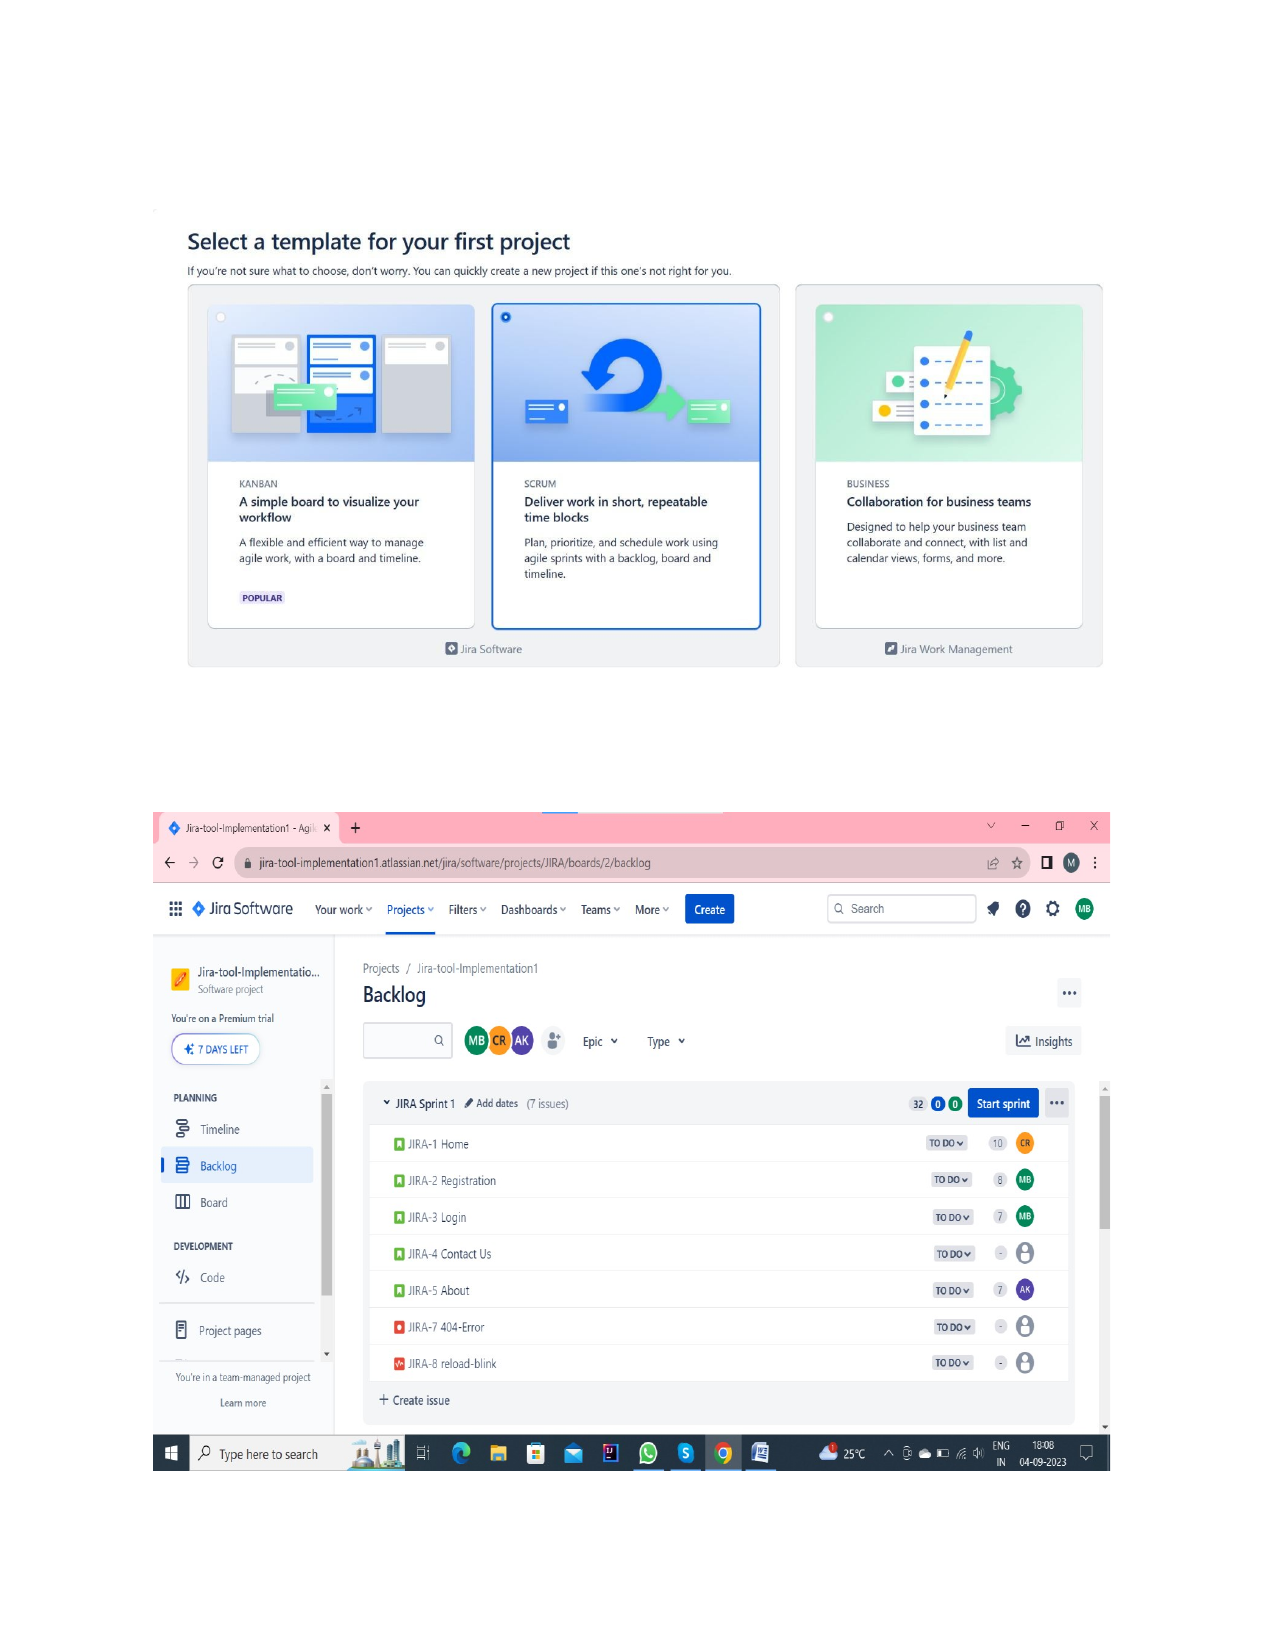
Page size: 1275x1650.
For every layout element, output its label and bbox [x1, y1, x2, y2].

picture [153, 812, 1111, 1471]
picture [153, 209, 1104, 668]
